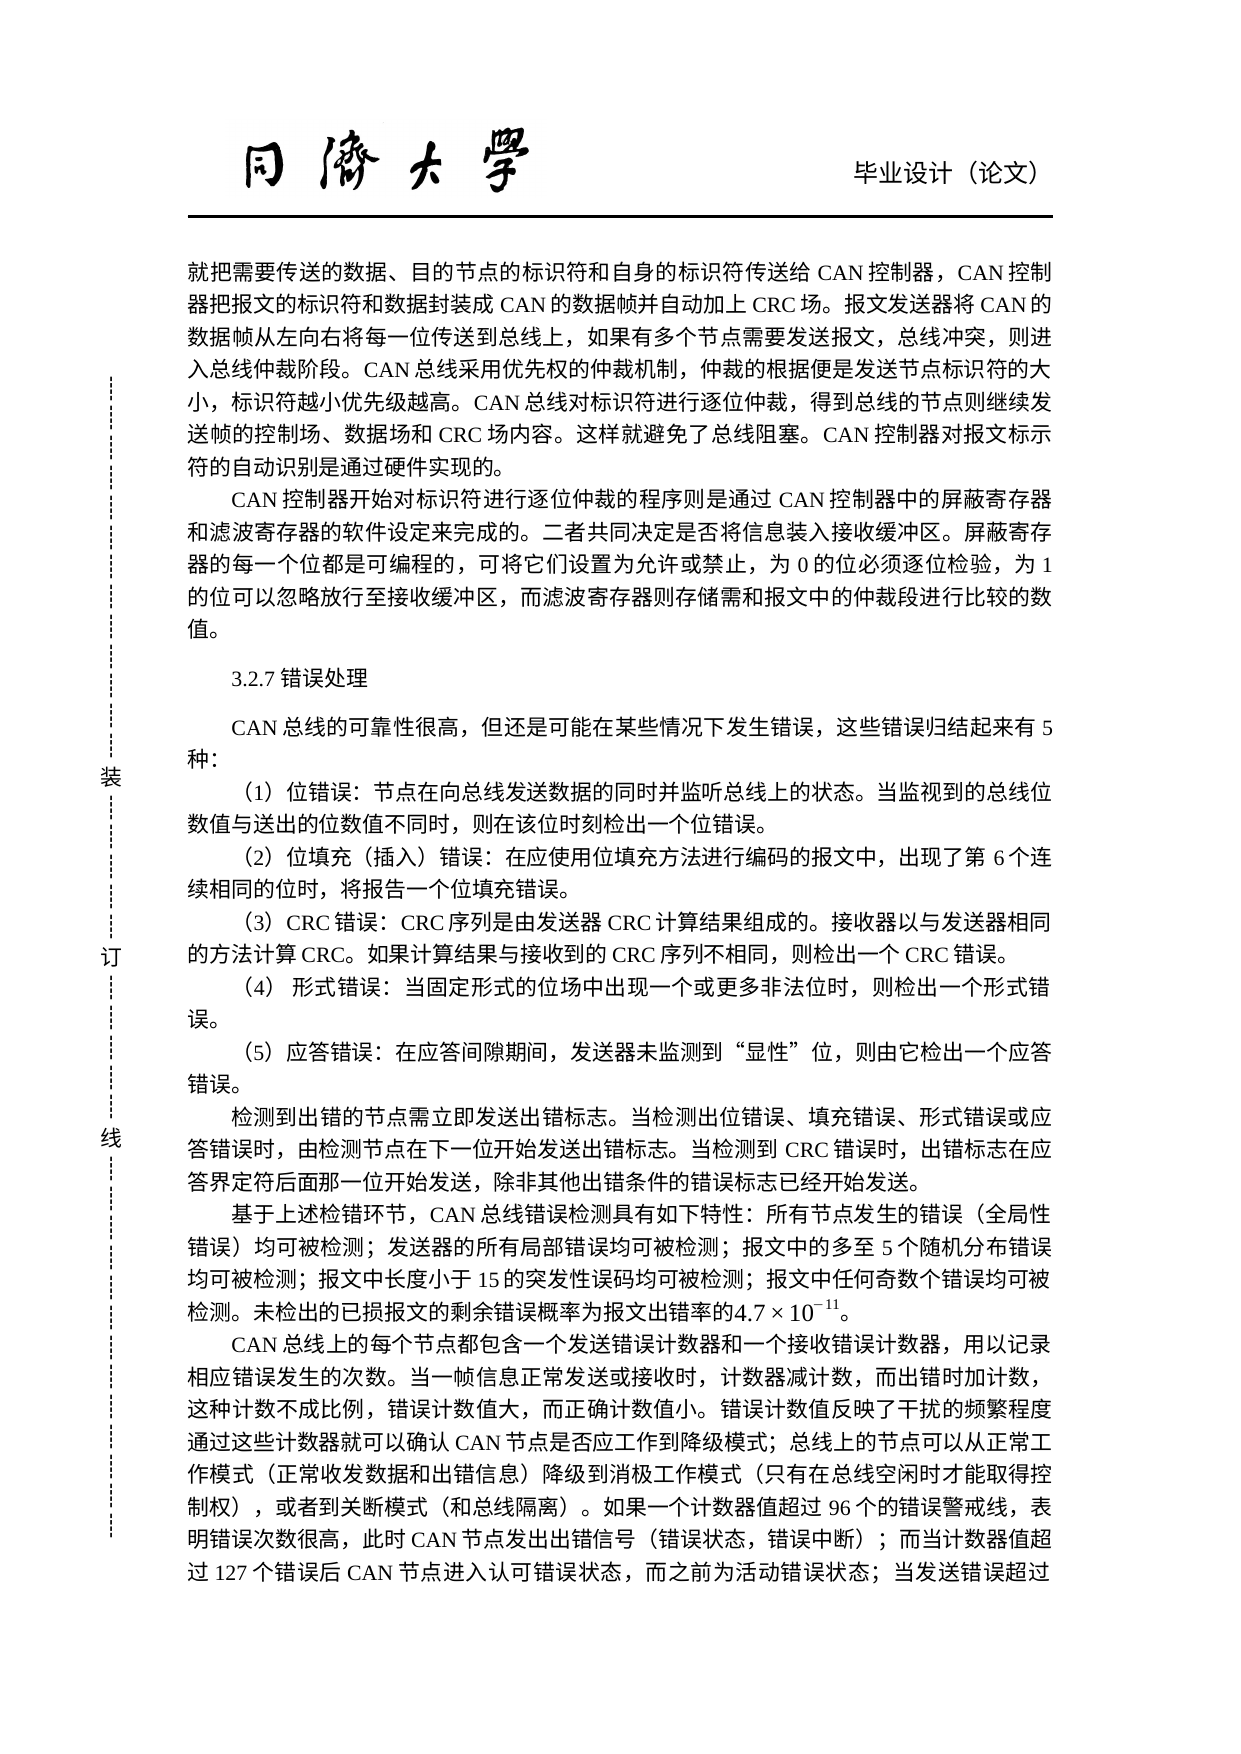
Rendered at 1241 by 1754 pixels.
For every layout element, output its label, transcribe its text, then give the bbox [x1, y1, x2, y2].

text 基于上述检错环节，CAN总线错误检测具有如下特性：所有节点发生的错误（全局性错误）均可被检测；发送器的所有局部错误均可被检测；报文中的多至5个随机分布错误均可被检测；报文中长度小于15的突发性误码均可被检测；报文中任何奇数个错误均可被检测。未检出的已损报文的剩余错误概率为报文出错率的。 [187, 1197, 1053, 1327]
text CAN控制器开始对标识符进行逐位仲裁的程序则是通过CAN控制器中的屏蔽寄存器和滤波寄存器的软件设定来完成的。二者共同决定是否将信息装入接收缓冲区。屏蔽寄存器的每一个位都是可编程的，可将它们设置为允许或禁止，为0的位必须逐位检验，为1的位可以忽略放行至接收缓冲区，而滤波寄存器则存储需和报文中的仲裁段进行比较的数值。 [187, 482, 1053, 644]
text 3.2.7 错误处理 [187, 661, 1053, 693]
text （4） 形式错误：当固定形式的位场中出现一个或更多非法位时，则检出一个形式错误。 [187, 969, 1053, 1034]
text （5）应答错误：在应答间隙期间，发送器未监测到“显性”位，则由它检出一个应答错误。 [187, 1034, 1053, 1099]
picture [224, 119, 547, 198]
text CAN总线的可靠性很高，但还是可能在某些情况下发生错误，这些错误归结起来有5种： [187, 709, 1053, 774]
text 检测到出错的节点需立即发送出错标志。当检测出位错误、填充错误、形式错误或应答错误时，由检测节点在下一位开始发送出错标志。当检测到CRC错误时，出错标志在应答界定符后面那一位开始发送，除非其他出错条件的错误标志已经开始发送。 [187, 1099, 1053, 1197]
text （2）位填充（插入）错误：在应使用位填充方法进行编码的报文中，出现了第6个连续相同的位时，将报告一个位填充错误。 [187, 839, 1053, 904]
text （3）CRC错误：CRC序列是由发送器CRC计算结果组成的。接收器以与发送器相同的方法计算CRC。如果计算结果与接收到的CRC序列不相同，则检出一个CRC错误。 [187, 904, 1053, 969]
text （1）位错误：节点在向总线发送数据的同时并监听总线上的状态。当监视到的总线位数值与送出的位数值不同时，则在该位时刻检出一个位错误。 [187, 774, 1053, 839]
